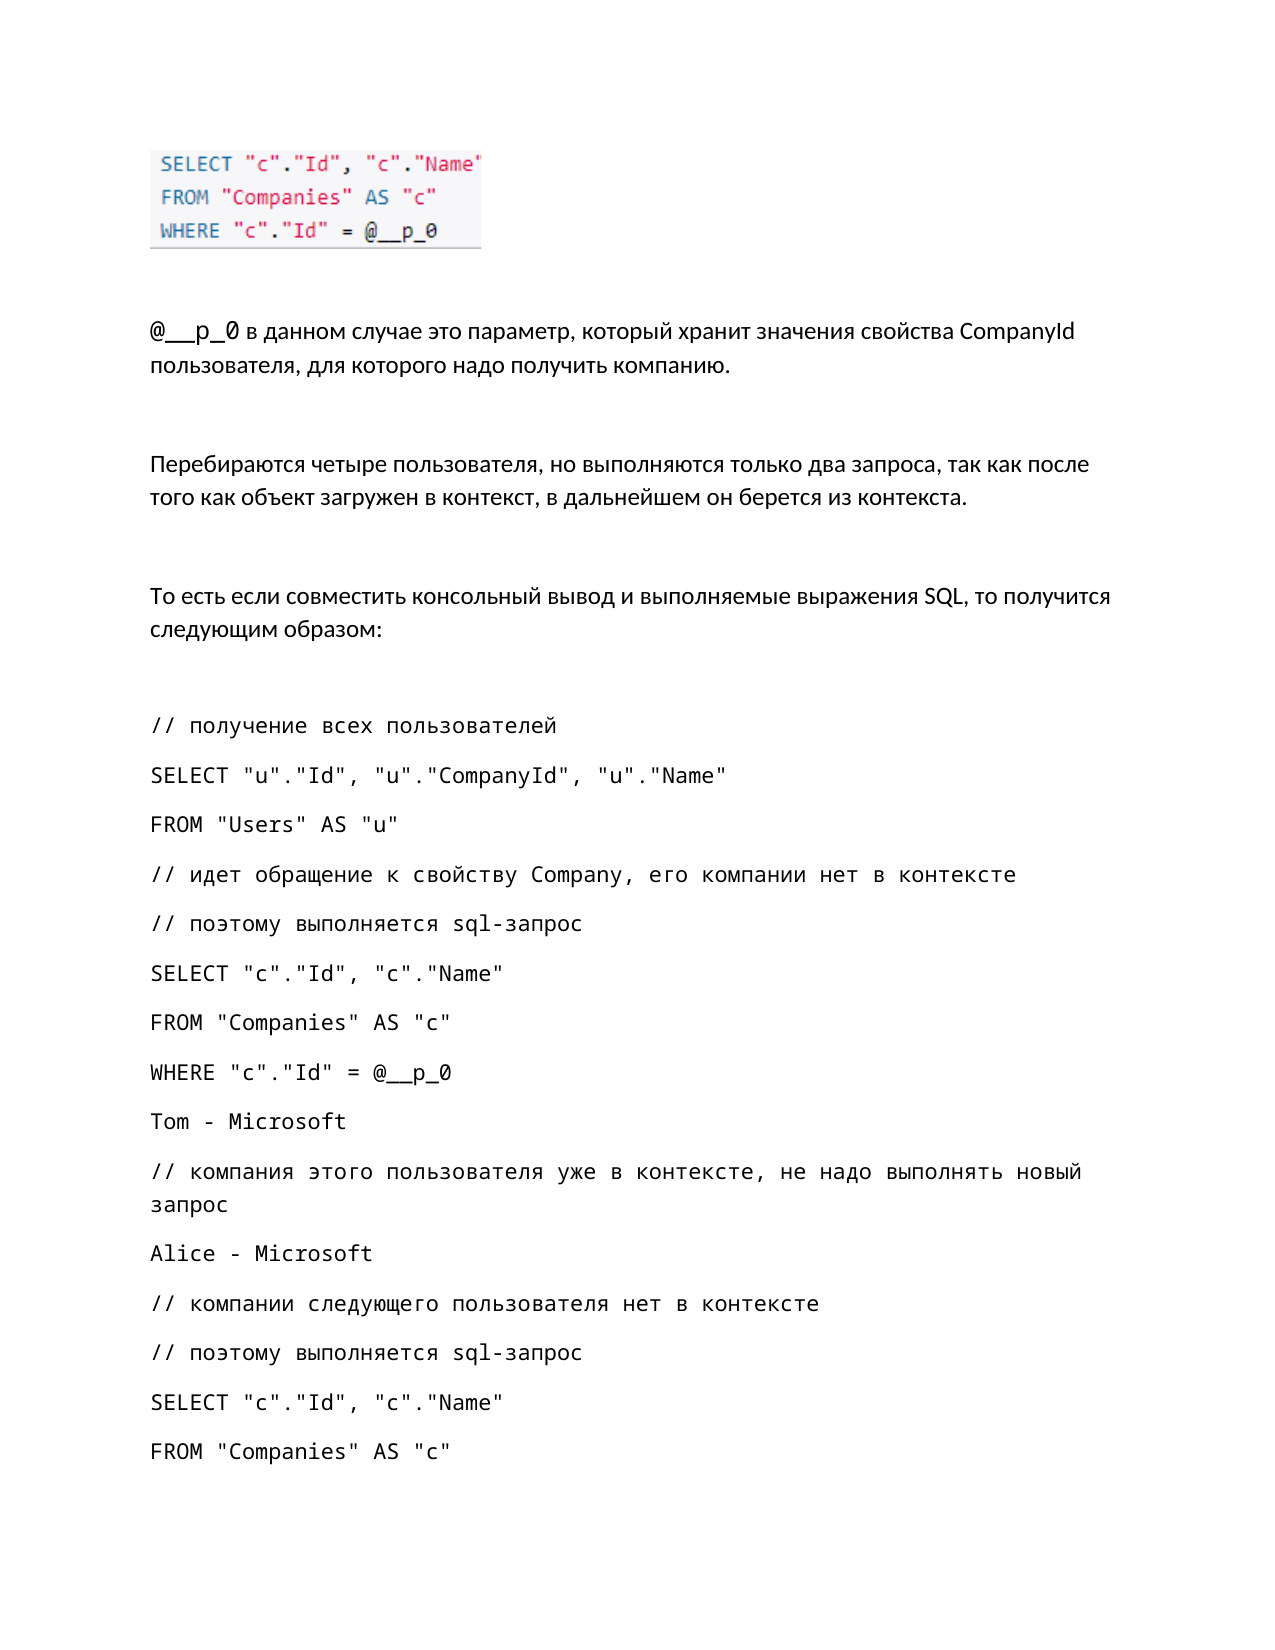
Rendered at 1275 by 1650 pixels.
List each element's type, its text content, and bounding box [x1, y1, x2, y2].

text // идет обращение к свойству Company, его компании нет в контексте [150, 856, 1125, 889]
text Alice - Microsoft [150, 1235, 1125, 1268]
text Tom - Microsoft [150, 1103, 1125, 1136]
text @__p_0 в данном случае это параметр, который хранит значения свойства CompanyId пользователя, для которого надо получить компанию. [150, 312, 1125, 379]
text WHERE "c"."Id" = @__p_0 [150, 1054, 1125, 1087]
text SELECT "c"."Id", "c"."Name" [150, 1384, 1125, 1416]
picture [150, 150, 482, 249]
text FROM "Users" AS "u" [150, 807, 1125, 839]
text SELECT "u"."Id", "u"."CompanyId", "u"."Name" [150, 757, 1125, 790]
text То есть если совместить консольный вывод и выполняемые выражения SQL, то получится следующим образом: [150, 580, 1125, 643]
text // получение всех пользователей [150, 708, 1125, 740]
text // поэтому выполняется sql-запрос [150, 906, 1125, 938]
text FROM "Companies" AS "c" [150, 1433, 1125, 1466]
text SELECT "c"."Id", "c"."Name" [150, 955, 1125, 988]
text FROM "Companies" AS "c" [150, 1004, 1125, 1037]
text Перебираются четыре пользователя, но выполняются только два запроса, так как после того как объект загружен в контекст, в дальнейшем он берется из контекста. [150, 448, 1125, 511]
text // компании следующего пользователя нет в контексте [150, 1285, 1125, 1317]
text // поэтому выполняется sql-запрос [150, 1334, 1125, 1367]
text // компания этого пользователя уже в контексте, не надо выполнять новый запрос [150, 1153, 1125, 1218]
